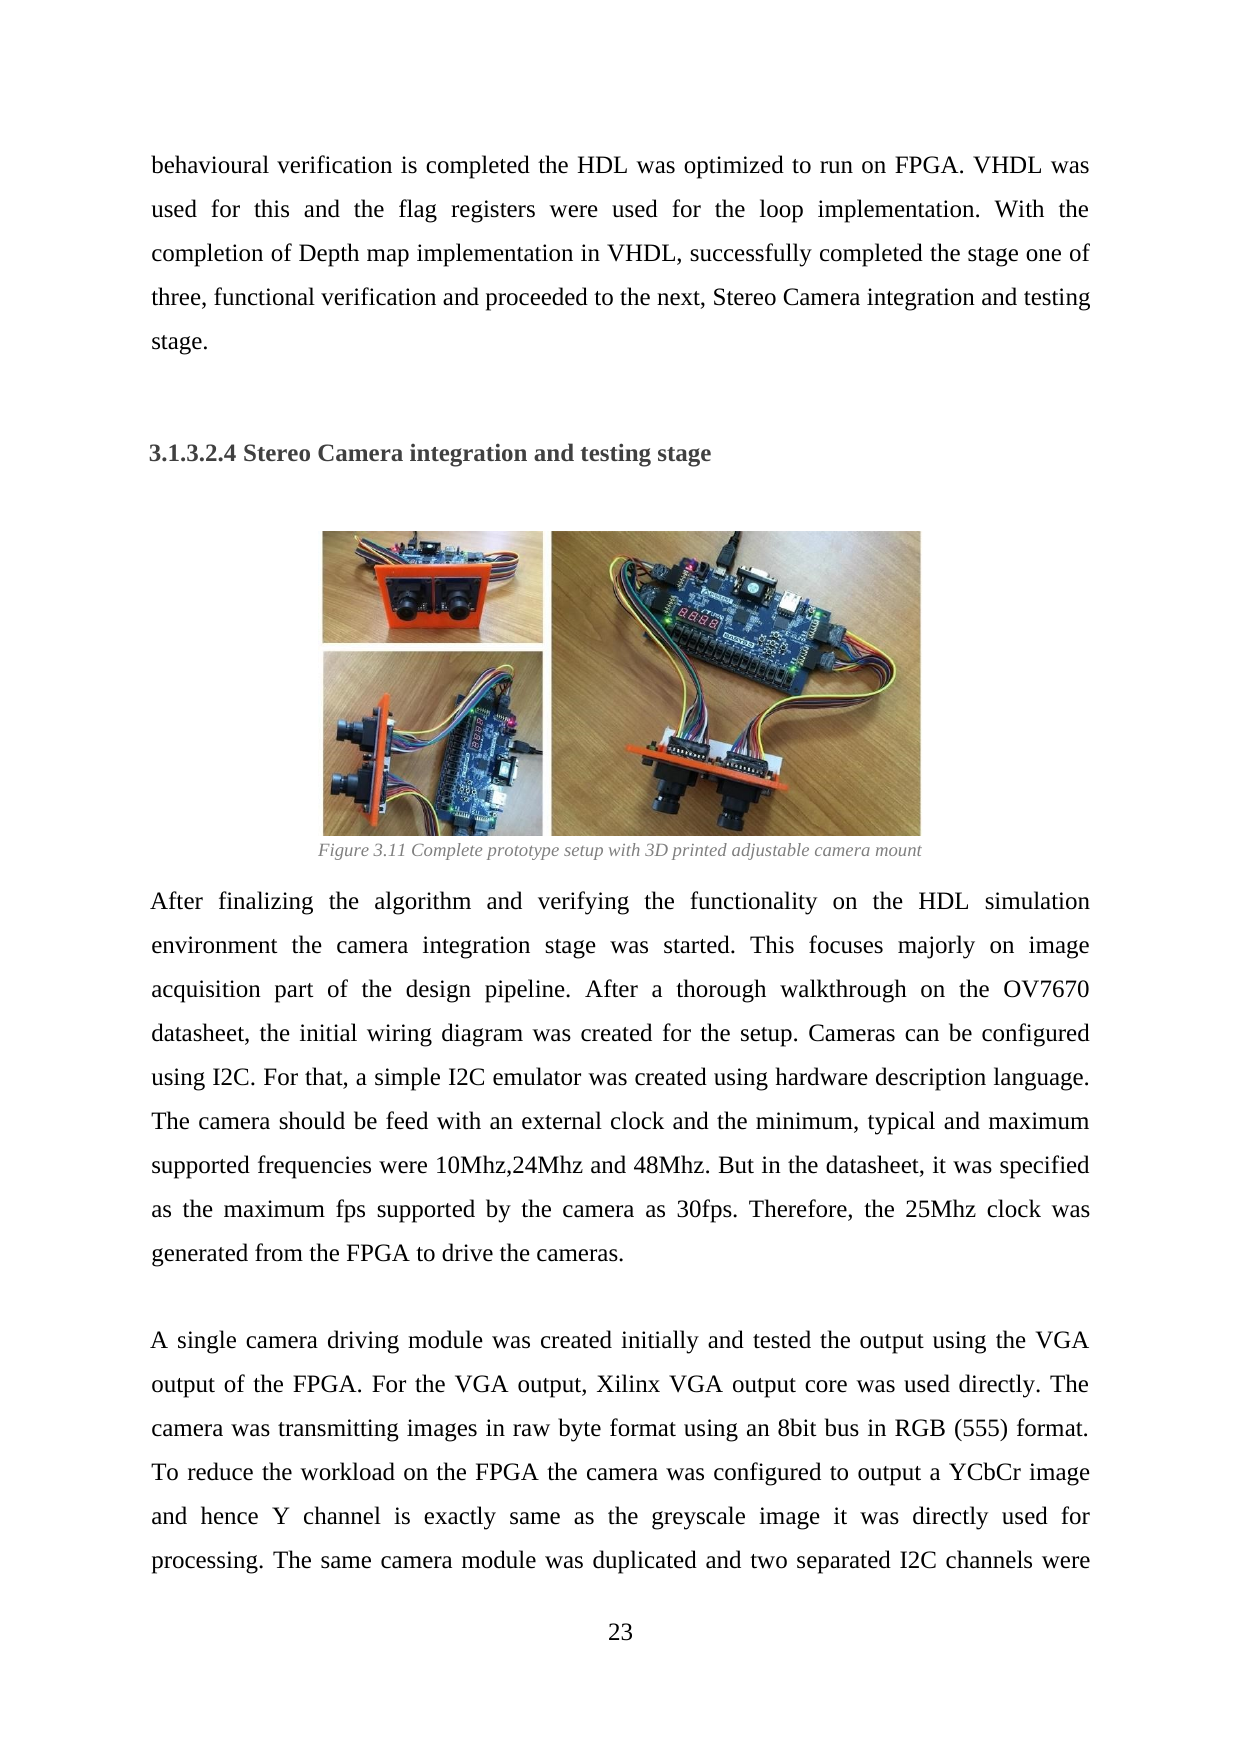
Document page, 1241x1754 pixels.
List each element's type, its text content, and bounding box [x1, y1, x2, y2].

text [150, 1326, 1091, 1574]
text Figure 3.11 Complete prototype setup with 3D printed adjustable camera mount [150, 839, 1090, 861]
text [150, 150, 1091, 354]
picture [318, 531, 923, 836]
subtitle 3.1.3.2.4 Stereo Camera integration and testing stage [148, 438, 1101, 467]
text After finalizing the algorithm and verifying the functionality on the HDL simulation environment the camera integration stage was started. This focuses majorly on image acquisition part of the design pipeline. After a thorough walkthrough on the OV7670 datasheet, the initial wiring diagram was created for the setup. Cameras can be configured using I2C. For that, a simple I2C emulator was created using hardware description language. The camera should be feed with an external clock and the minimum, typical and maximum supported frequencies were 10Mhz,24Mhz and 48Mhz. But in the datasheet, it was specified as the maximum fps supported by the camera as 30fps. Therefore, the 25Mhz clock was generated from the FPGA to drive the cameras. [150, 886, 1091, 1267]
